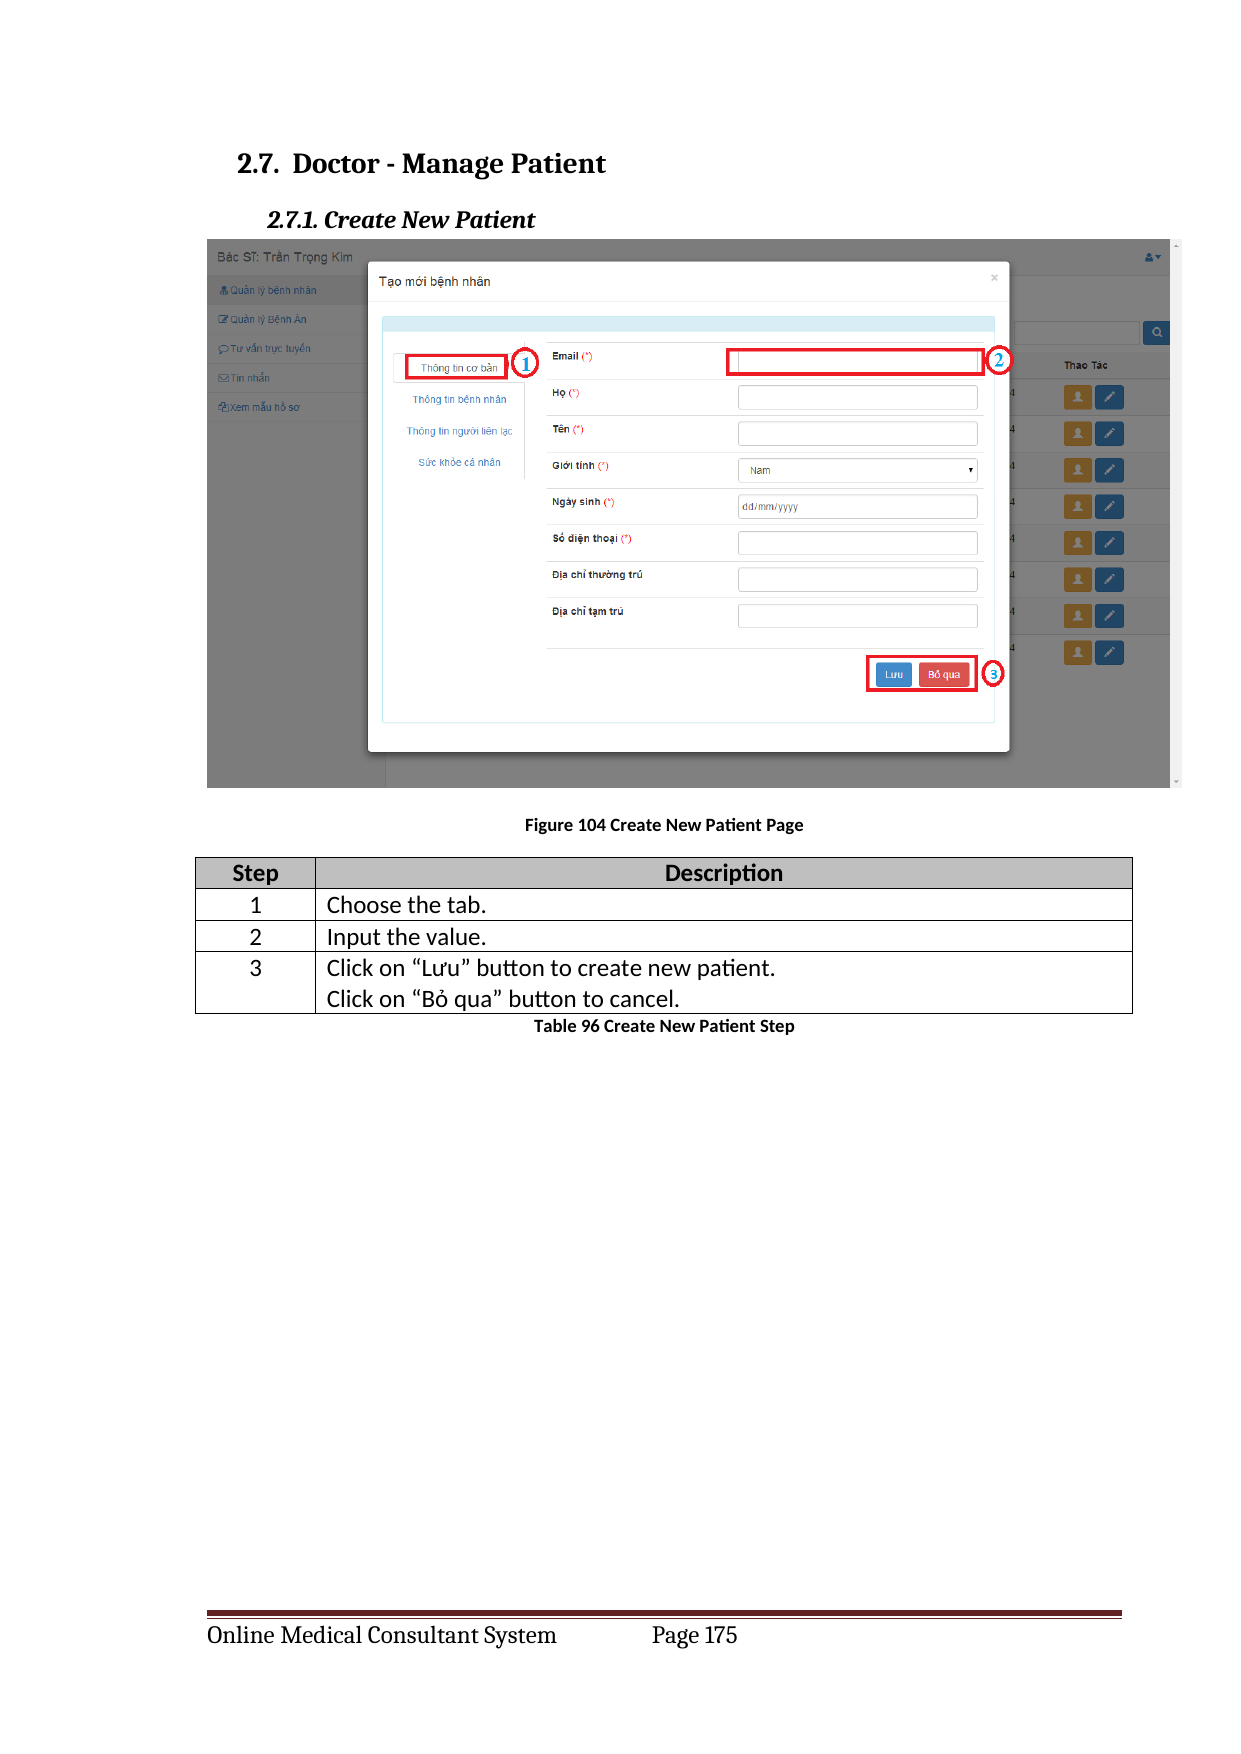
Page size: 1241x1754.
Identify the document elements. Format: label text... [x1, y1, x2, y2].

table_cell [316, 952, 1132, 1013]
picture [207, 239, 1182, 788]
subtitle Doctor - Manage Patient [237, 147, 1122, 181]
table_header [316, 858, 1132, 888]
text Figure Create New Patient Page [207, 813, 1122, 836]
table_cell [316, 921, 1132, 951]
subtitle Create New Patient [267, 206, 1122, 235]
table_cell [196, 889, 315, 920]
text Table Create New Patient Step [207, 1014, 1122, 1037]
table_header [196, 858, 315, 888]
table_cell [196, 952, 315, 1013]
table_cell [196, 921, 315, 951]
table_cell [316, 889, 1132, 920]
